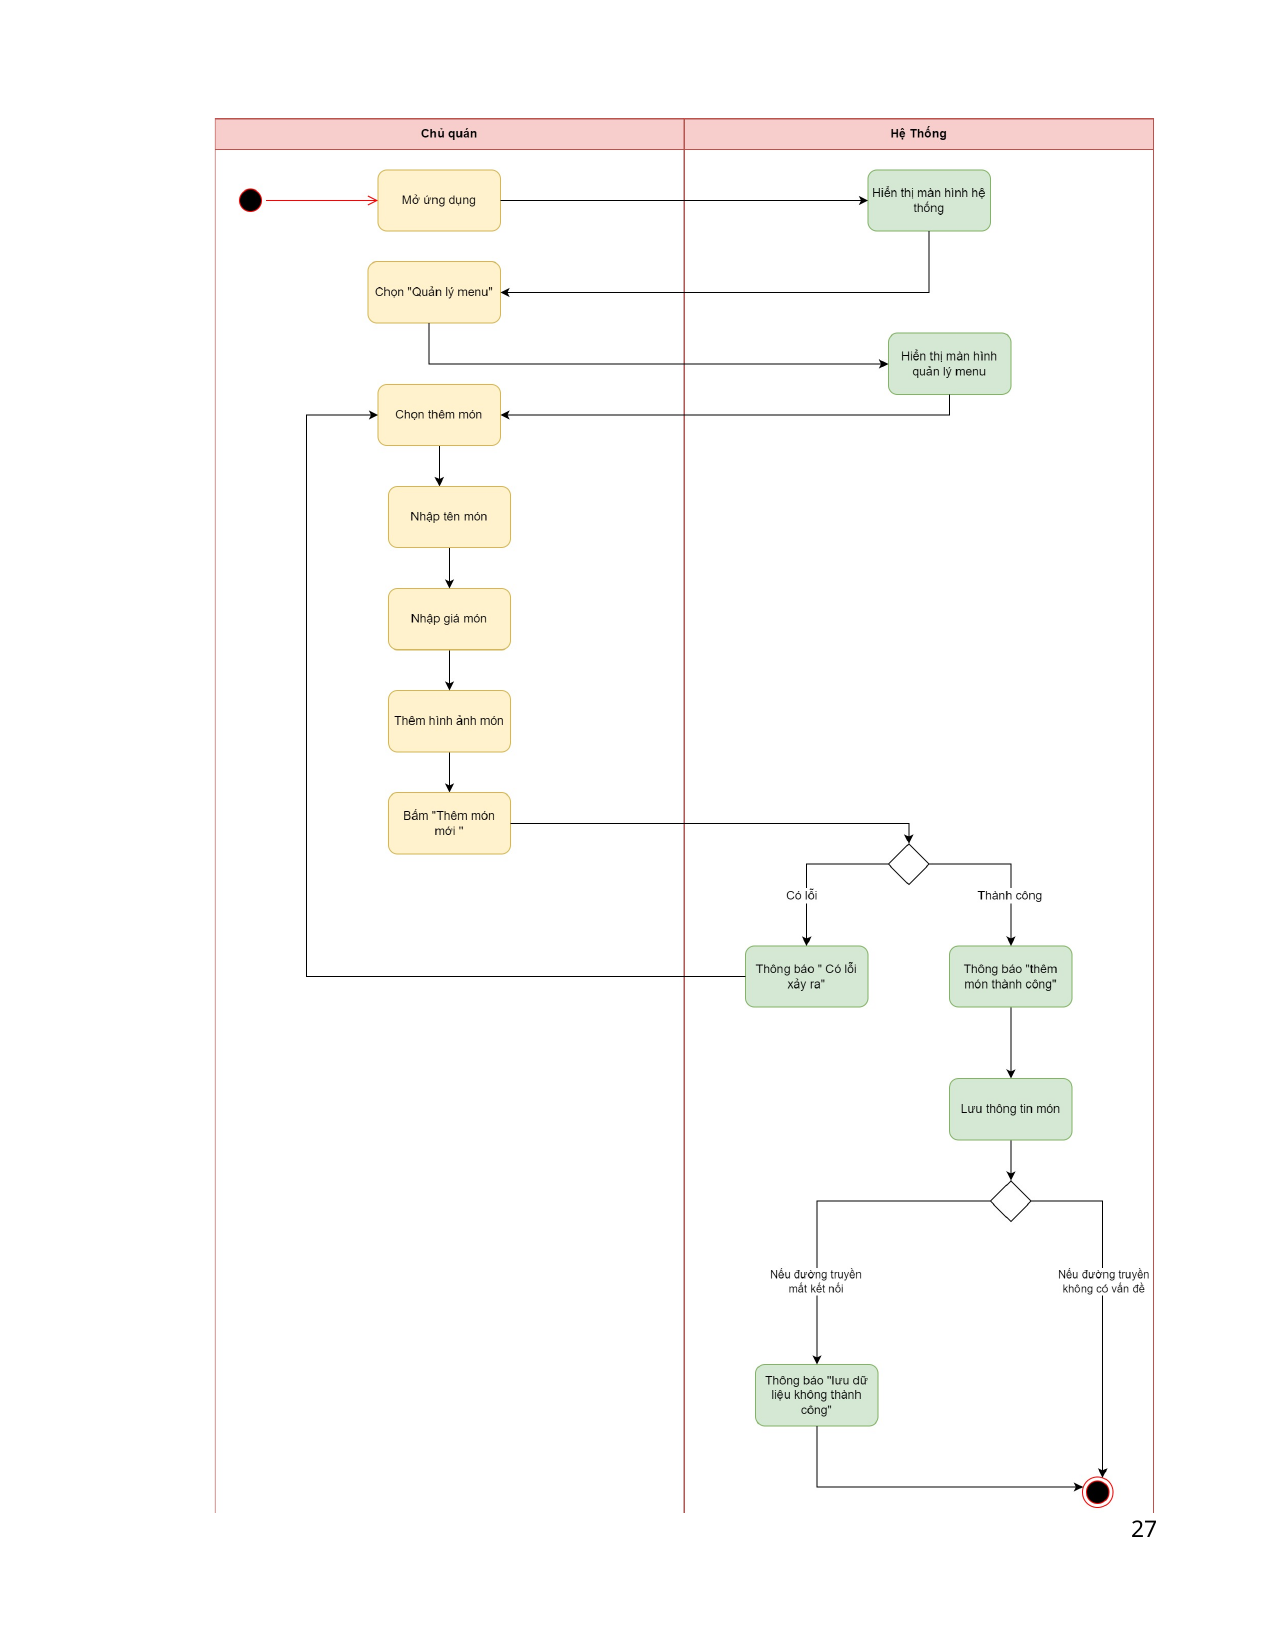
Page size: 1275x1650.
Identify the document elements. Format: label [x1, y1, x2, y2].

picture [214, 118, 1155, 1513]
